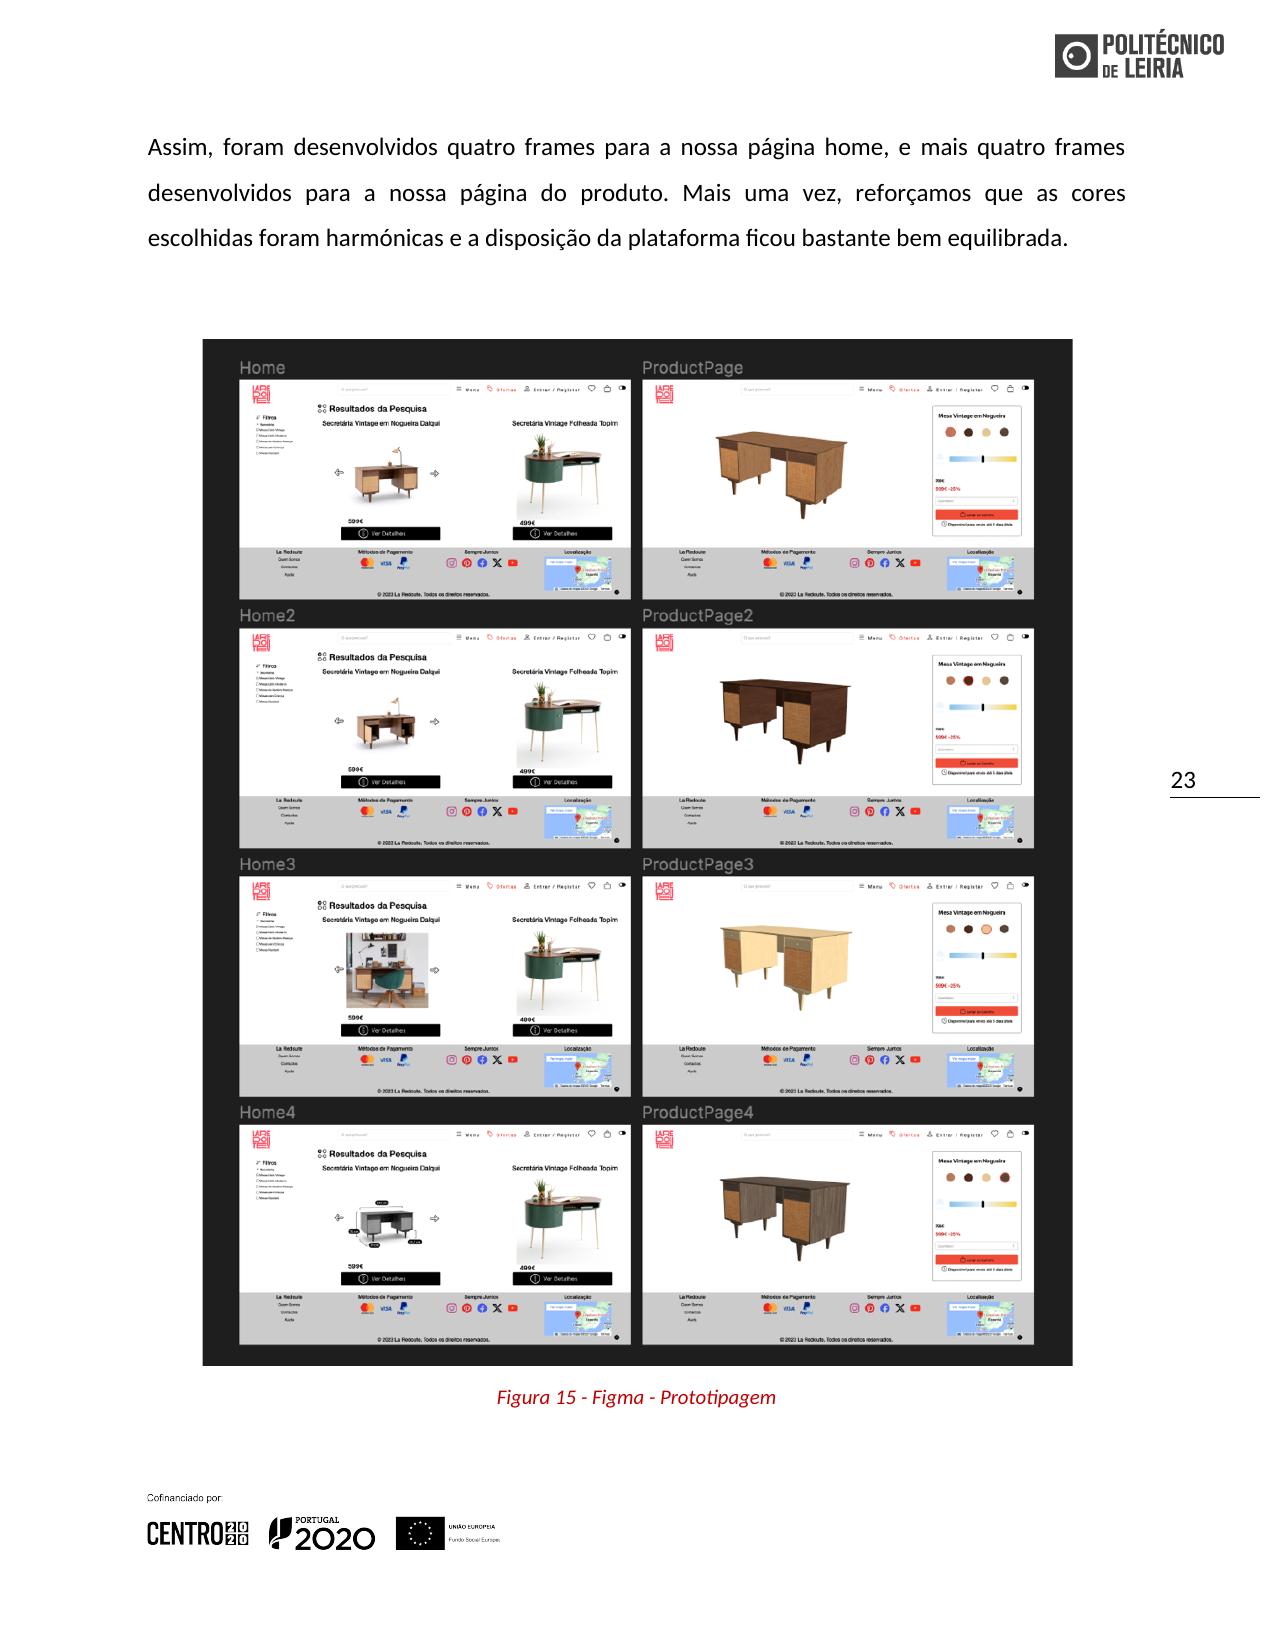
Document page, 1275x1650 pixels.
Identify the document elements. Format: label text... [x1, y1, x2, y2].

text Assim, foram desenvolvidos quatro frames para a nossa página home, e mais quatro frames desenvolvidos para a nossa página do produto. Mais uma vez, reforçamos que as cores escolhidas foram harmónicas e a disposição da plataforma ficou bastante bem equilibrada. [148, 131, 1127, 253]
text Figura - Figma - Prototipagem [148, 1384, 1127, 1409]
picture [202, 339, 1073, 1366]
picture [147, 1494, 500, 1550]
picture [1053, 26, 1225, 80]
